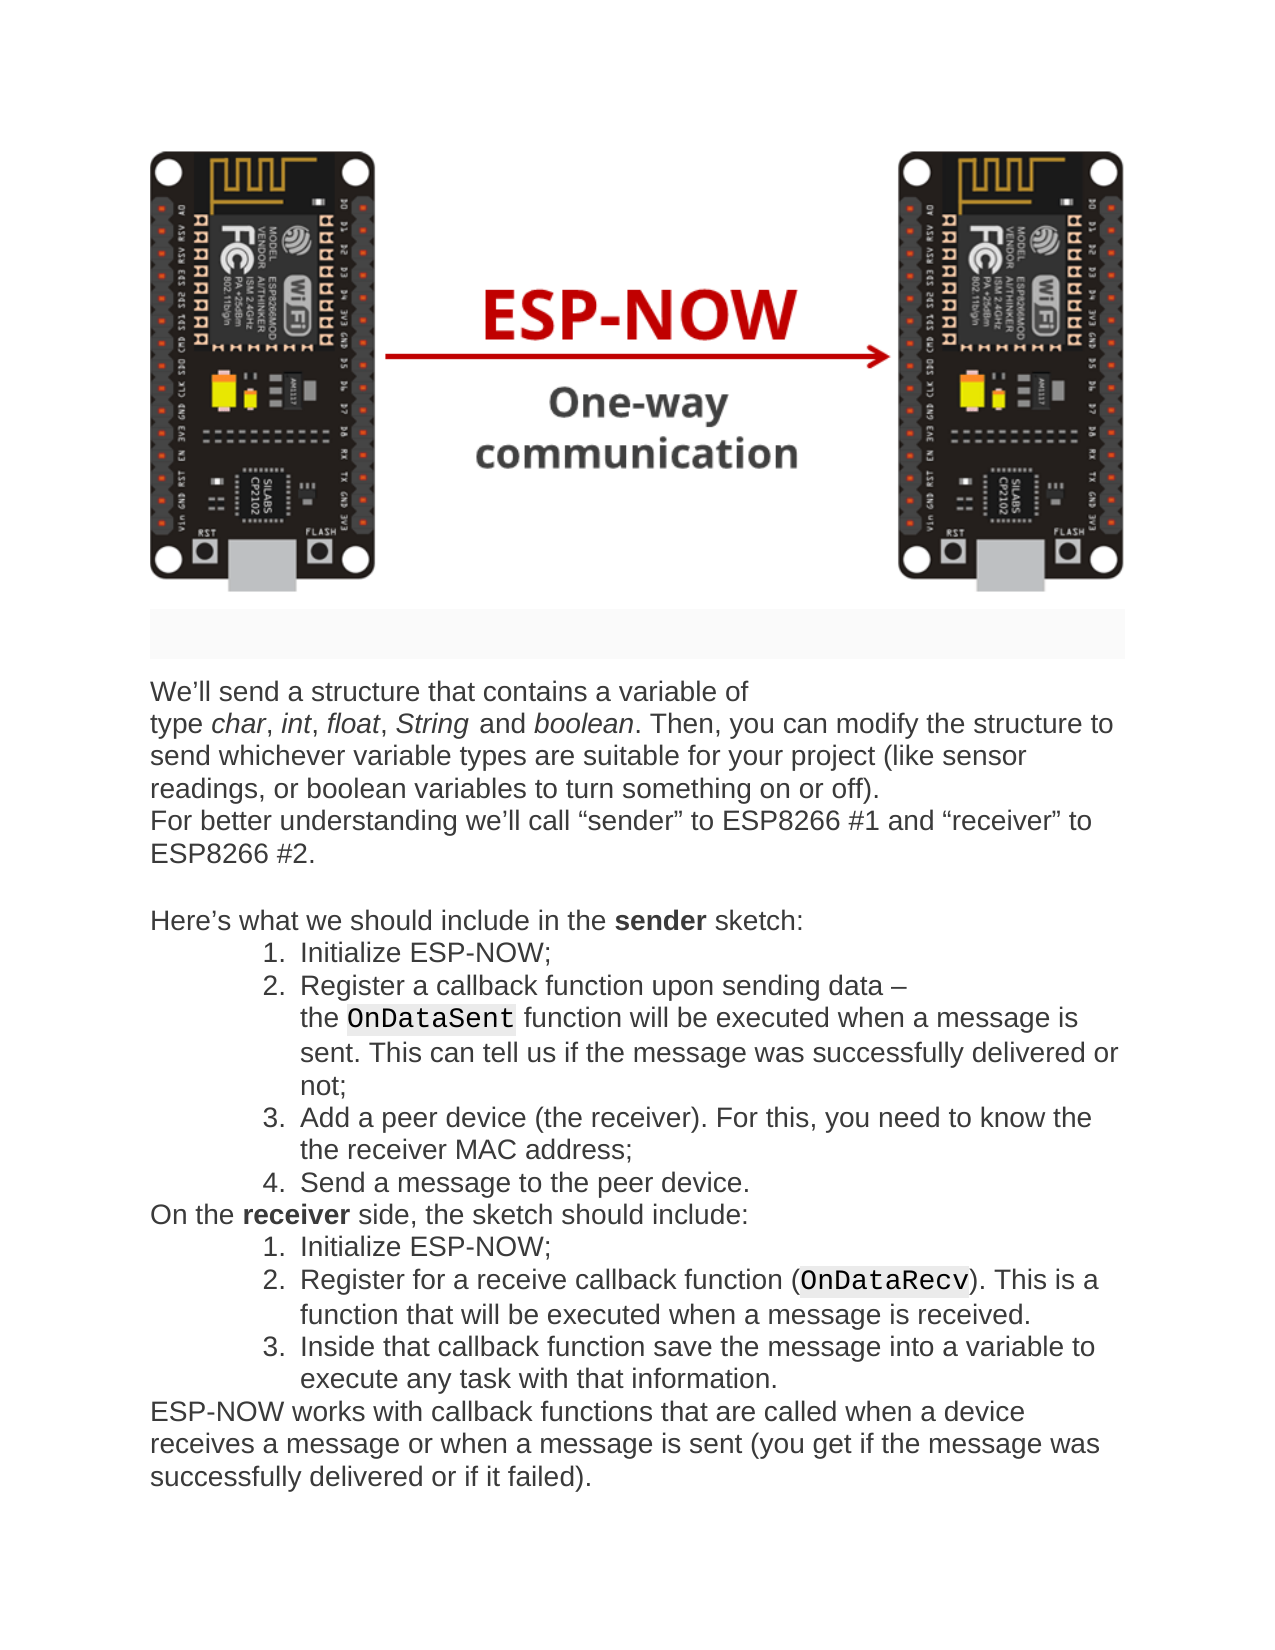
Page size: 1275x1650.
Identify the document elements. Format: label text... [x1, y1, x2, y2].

list Send a message to the peer device. [262, 1166, 1125, 1198]
list Initialize ESP-NOW; [262, 936, 1125, 969]
text On the receiver side, the sketch should include: [150, 1198, 1125, 1230]
picture [150, 150, 1125, 593]
text ESP-NOW works with callback functions that are called when a device receives a message or when a message is sent (you get if the message was successfully delivered or if it failed). [150, 1395, 1125, 1492]
text For better understanding we’ll call “sender” to ESP8266 #1 and “receiver” to ESP8266 #2. [150, 804, 1125, 869]
list Add a peer device (the receiver). For this, you need to know the the receiver MAC address; [262, 1101, 1125, 1166]
list Register for a receive callback function (OnDataRecv). This is a function that will be executed when a message is received. [262, 1263, 1125, 1330]
list Register a callback function upon sending data – the OnDataSent function will be executed when a message is sent. This can tell us if the message was successfully delivered or not; [262, 969, 1125, 1101]
list Inside that callback function save the message into a variable to execute any task with that information. [262, 1330, 1125, 1395]
text Here’s what we should include in the sender sketch: [150, 904, 1125, 936]
list Initialize ESP-NOW; [262, 1230, 1125, 1263]
text We’ll send a structure that contains a variable of type char, int, float, String and boolean. Then, you can modify the structure to send whichever variable types are suitable for your project (like sensor readings, or boolean variables to turn something on or off). [150, 674, 1125, 804]
